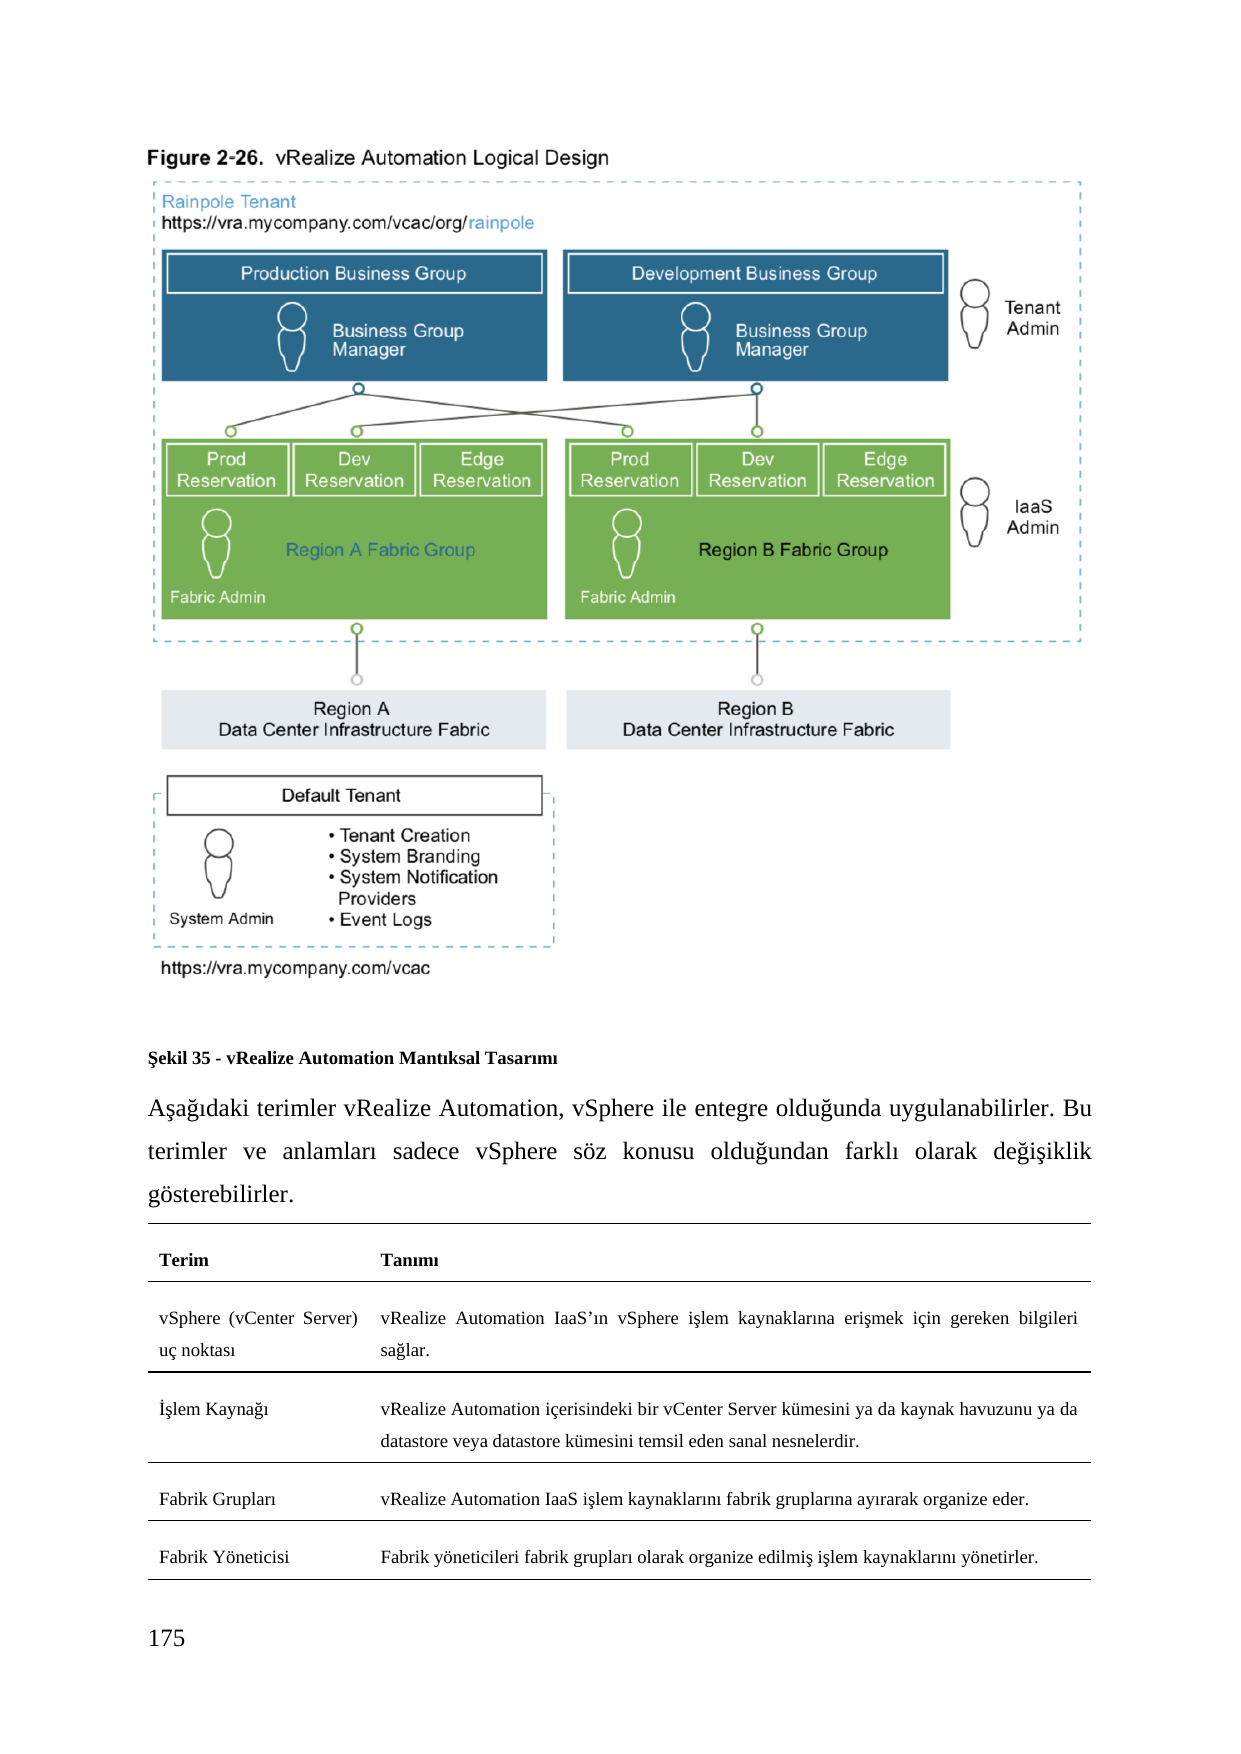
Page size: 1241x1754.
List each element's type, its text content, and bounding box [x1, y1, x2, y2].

picture [147, 147, 1092, 1008]
text Aşağıdaki terimler vRealize Automation, vSphere ile entegre olduğunda uygulanabilirler. Bu terimler ve anlamları sadece vSphere söz konusu olduğundan farklı olarak değişiklik gösterebilirler. [148, 1093, 1093, 1208]
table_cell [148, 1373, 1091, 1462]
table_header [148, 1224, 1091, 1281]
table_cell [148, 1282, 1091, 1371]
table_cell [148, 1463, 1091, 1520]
text Şekil 35 - vRealize Automation Mantıksal Tasarımı [148, 1047, 1093, 1068]
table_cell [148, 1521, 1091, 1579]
